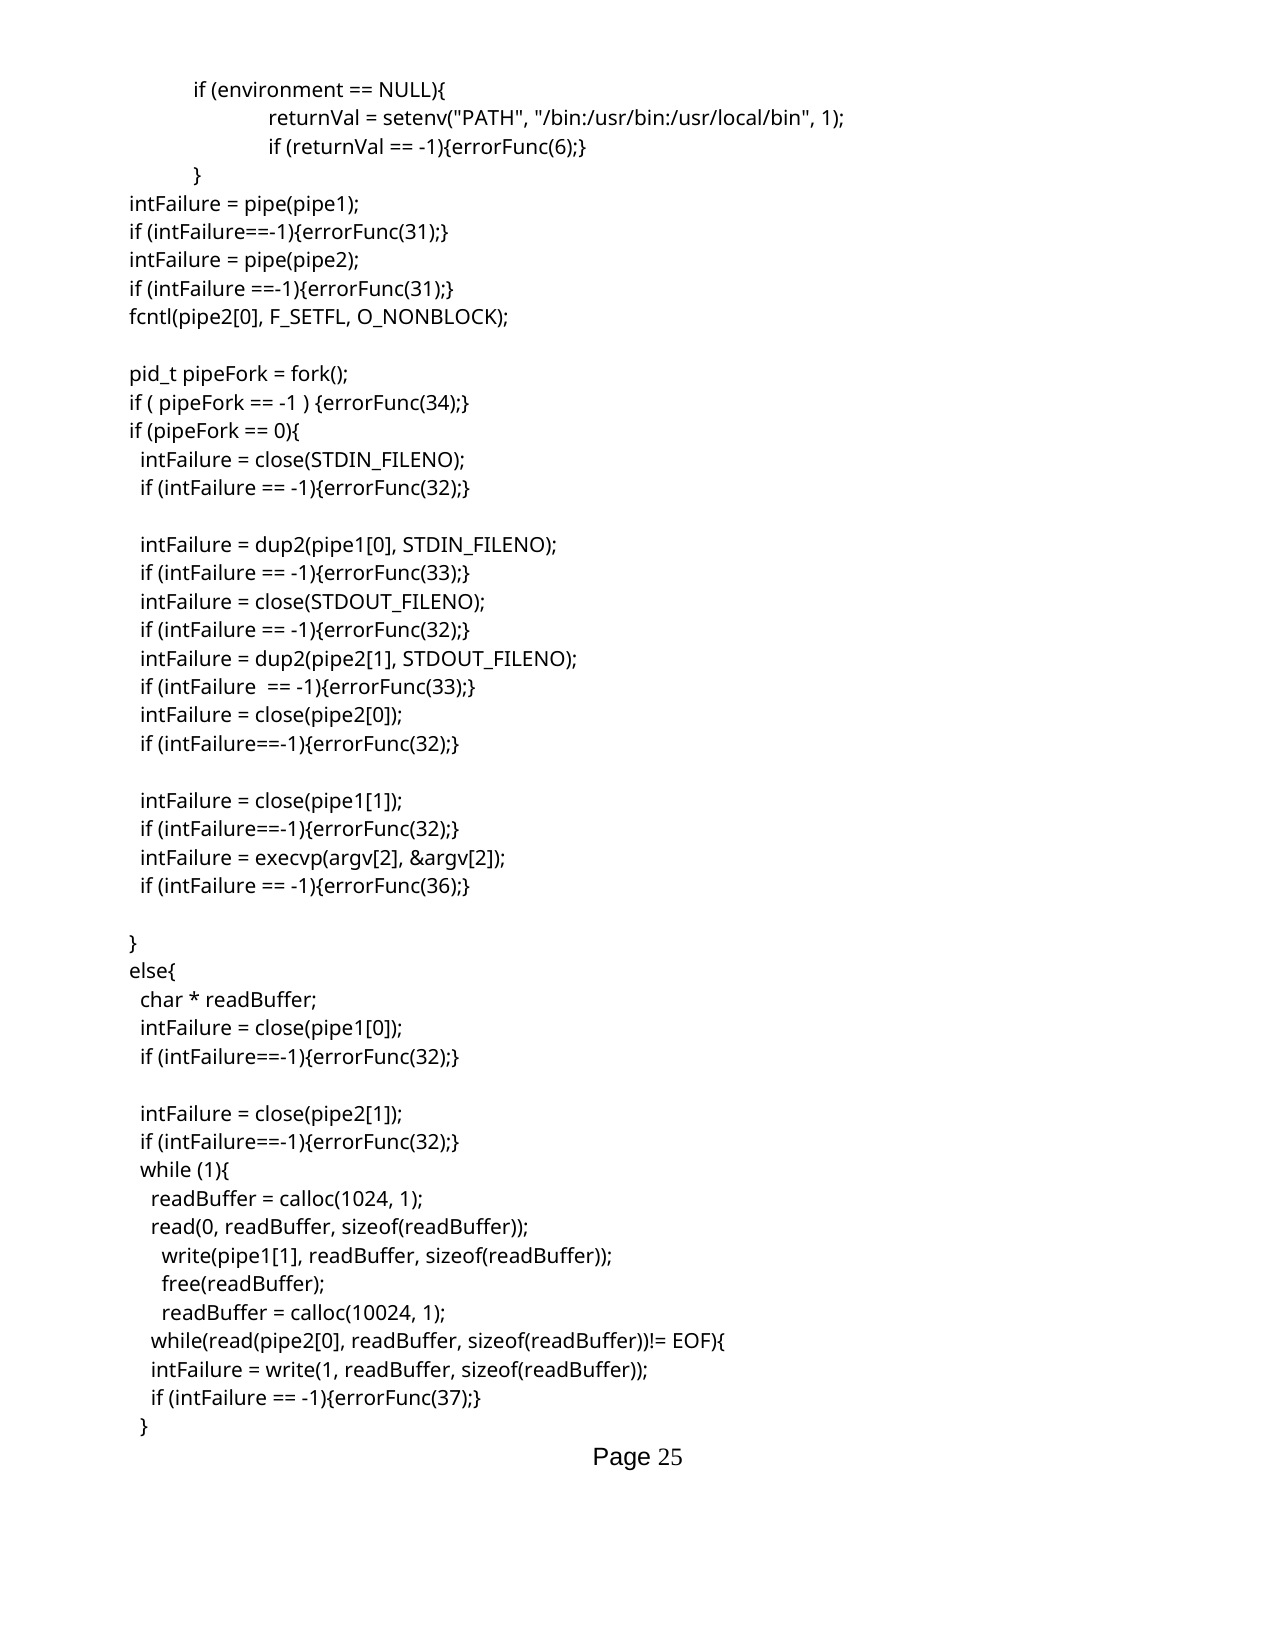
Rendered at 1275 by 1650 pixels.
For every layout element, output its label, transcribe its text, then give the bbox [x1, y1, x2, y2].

text intFailure = close(pipe2[1]); [118, 1099, 1157, 1127]
text intFailure = close(pipe1[1]); [118, 786, 1157, 814]
text } [118, 928, 1157, 957]
text intFailure = close(pipe2[0]); [118, 701, 1157, 729]
text pid_t pipeFork = fork(); [118, 359, 1157, 388]
text returnVal = setenv("PATH", "/bin:/usr/bin:/usr/local/bin", 1); [118, 103, 1157, 132]
text } [118, 160, 1157, 189]
text if (intFailure==-1){errorFunc(32);} [118, 814, 1157, 843]
text read(0, readBuffer, sizeof(readBuffer)); [118, 1212, 1157, 1241]
text if (intFailure == -1){errorFunc(33);} [118, 672, 1157, 701]
text intFailure = close(STDIN_FILENO); [118, 445, 1157, 473]
text while(read(pipe2[0], readBuffer, sizeof(readBuffer))!= EOF){ [118, 1326, 1157, 1355]
text intFailure = execvp(argv[2], &argv[2]); [118, 843, 1157, 871]
text if (intFailure == -1){errorFunc(32);} [118, 473, 1157, 502]
text free(readBuffer); [118, 1269, 1157, 1298]
text intFailure = pipe(pipe1); [118, 189, 1157, 217]
text if (intFailure==-1){errorFunc(32);} [118, 729, 1157, 757]
text if (intFailure == -1){errorFunc(32);} [118, 615, 1157, 644]
text fcntl(pipe2[0], F_SETFL, O_NONBLOCK); [118, 302, 1157, 331]
text readBuffer = calloc(1024, 1); [118, 1184, 1157, 1212]
text intFailure = close(pipe1[0]); [118, 1013, 1157, 1042]
text if (environment == NULL){ [118, 75, 1157, 103]
text while (1){ [118, 1156, 1157, 1184]
text } [118, 1412, 1157, 1440]
text if (intFailure==-1){errorFunc(32);} [118, 1127, 1157, 1156]
text write(pipe1[1], readBuffer, sizeof(readBuffer)); [118, 1241, 1157, 1269]
text intFailure = dup2(pipe2[1], STDOUT_FILENO); [118, 644, 1157, 672]
text intFailure = write(1, readBuffer, sizeof(readBuffer)); [118, 1355, 1157, 1383]
text intFailure = close(STDOUT_FILENO); [118, 587, 1157, 615]
text intFailure = dup2(pipe1[0], STDIN_FILENO); [118, 530, 1157, 558]
text intFailure = pipe(pipe2); [118, 246, 1157, 274]
text if ( pipeFork == -1 ) {errorFunc(34);} [118, 388, 1157, 416]
text if (intFailure==-1){errorFunc(32);} [118, 1042, 1157, 1070]
text if (intFailure == -1){errorFunc(37);} [118, 1383, 1157, 1412]
text if (returnVal == -1){errorFunc(6);} [118, 132, 1157, 160]
text char * readBuffer; [118, 985, 1157, 1013]
text if (intFailure ==-1){errorFunc(31);} [118, 274, 1157, 302]
text readBuffer = calloc(10024, 1); [118, 1298, 1157, 1326]
text if (pipeFork == 0){ [118, 416, 1157, 445]
text if (intFailure == -1){errorFunc(33);} [118, 558, 1157, 587]
text else{ [118, 957, 1157, 985]
text if (intFailure == -1){errorFunc(36);} [118, 871, 1157, 900]
text if (intFailure==-1){errorFunc(31);} [118, 217, 1157, 246]
